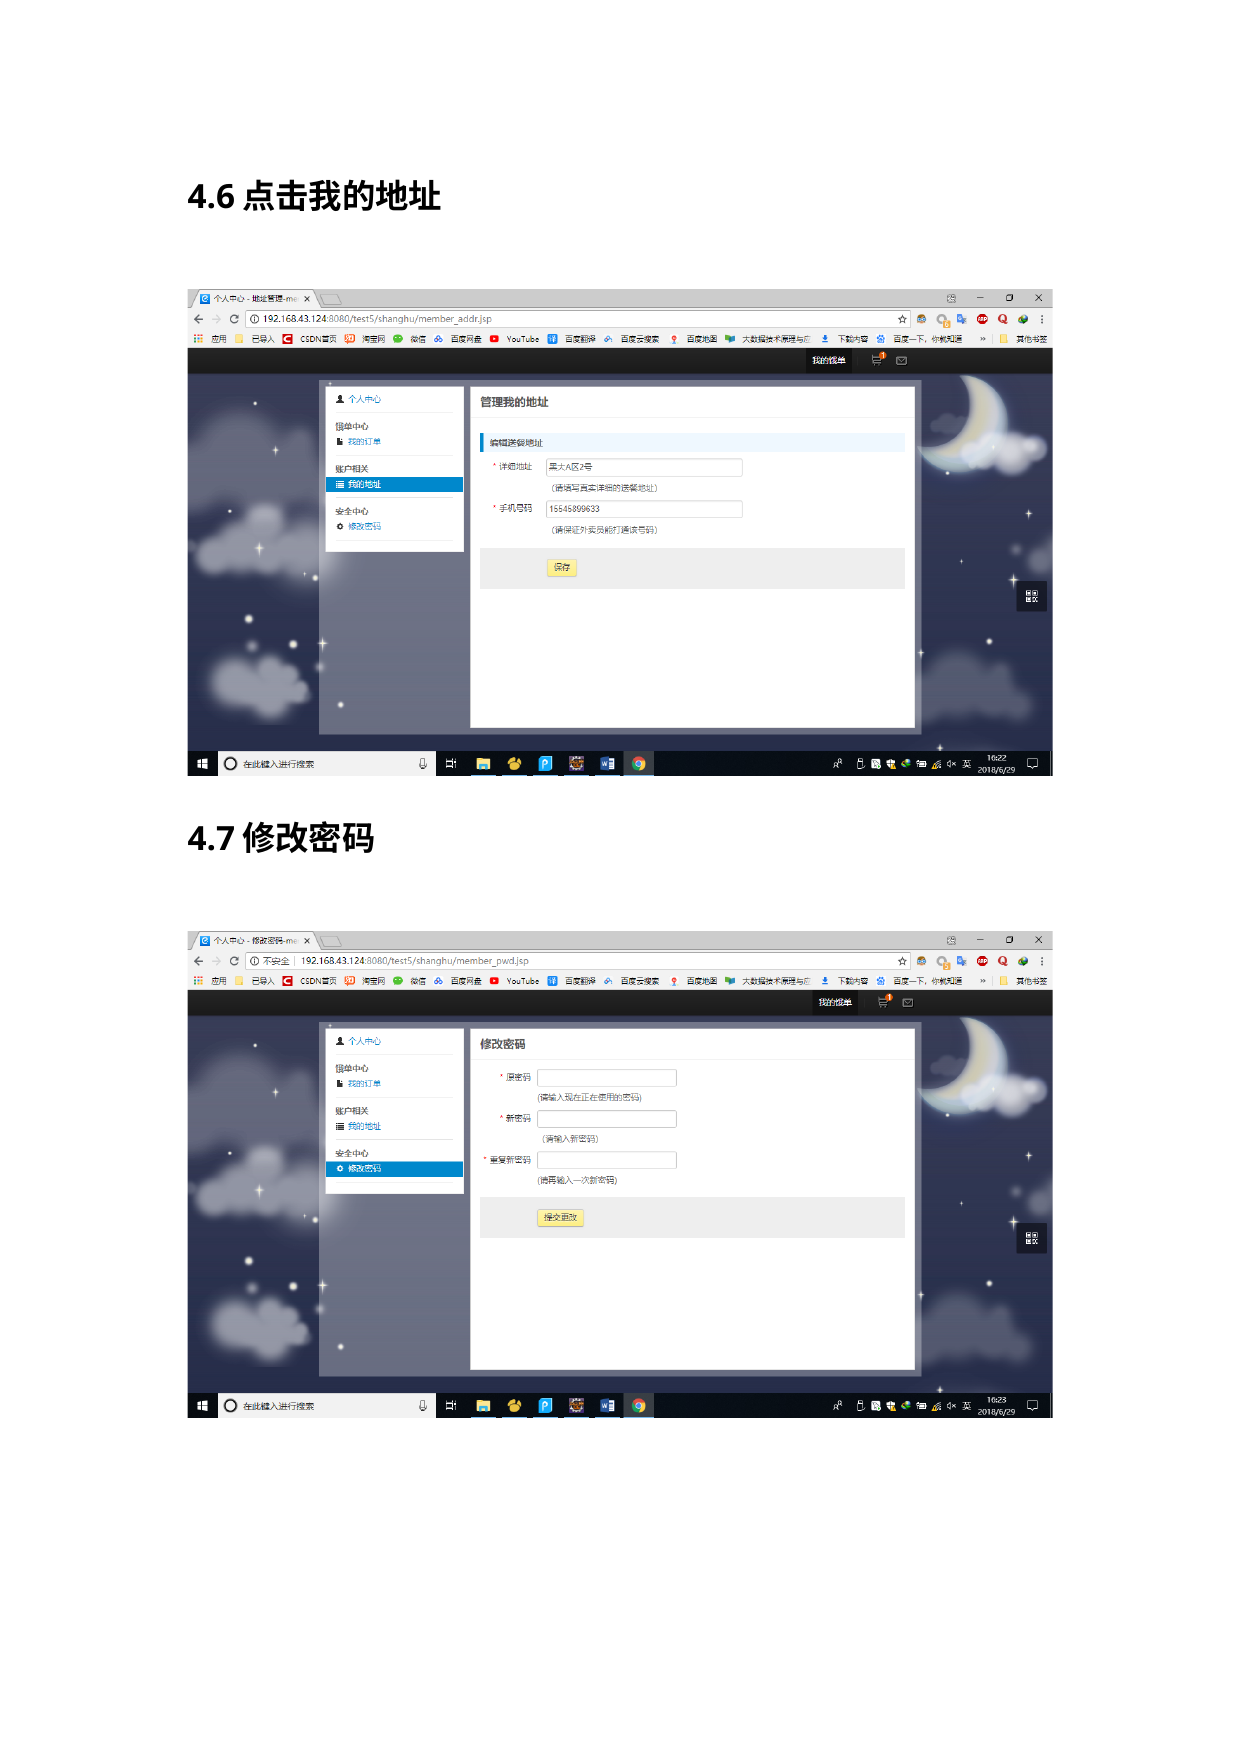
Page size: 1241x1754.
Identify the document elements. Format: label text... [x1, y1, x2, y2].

subtitle 4.6点击我的地址 [187, 162, 1053, 227]
subtitle 4.7修改密码 [187, 804, 1053, 869]
picture [187, 289, 1053, 776]
picture [187, 931, 1053, 1418]
